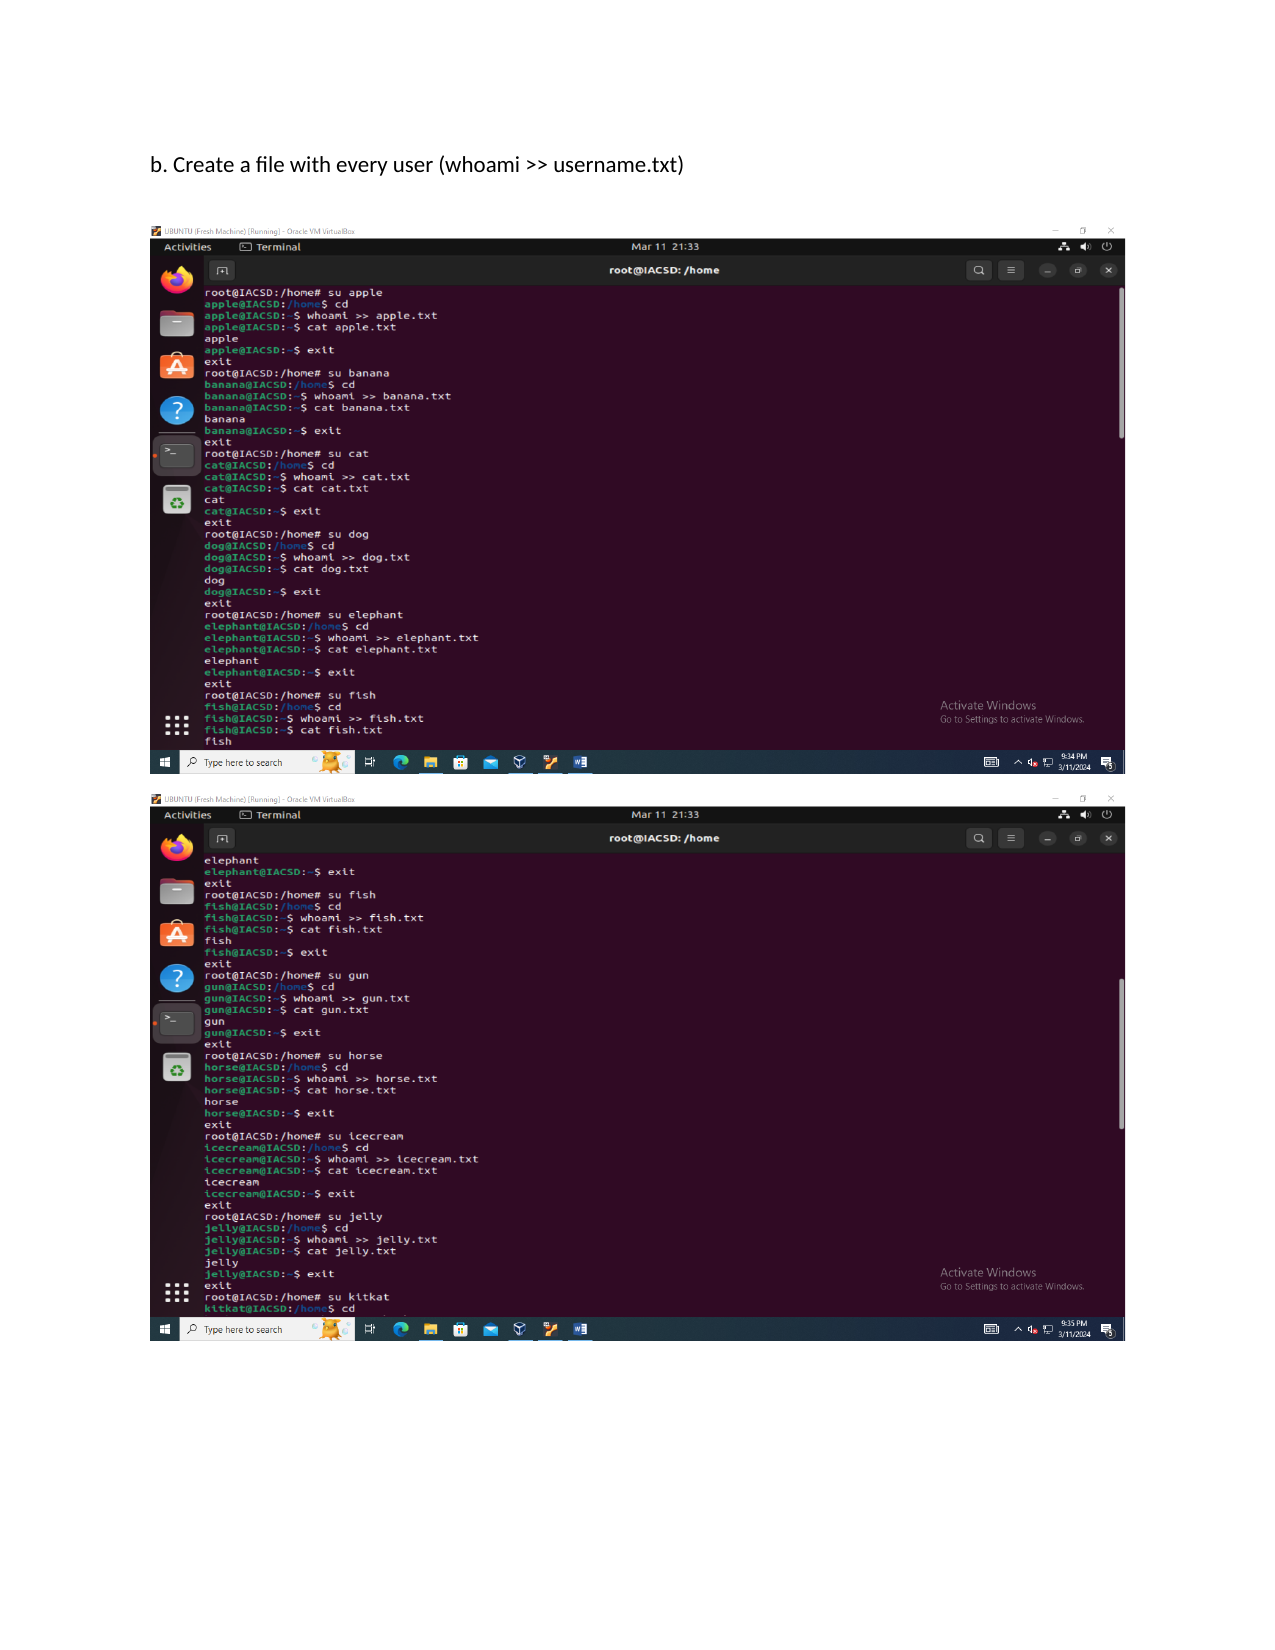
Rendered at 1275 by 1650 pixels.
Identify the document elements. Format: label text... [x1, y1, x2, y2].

text b. Create a file with every user (whoami >> username.txt) [150, 150, 1125, 178]
picture [150, 792, 1125, 1341]
picture [150, 225, 1125, 774]
